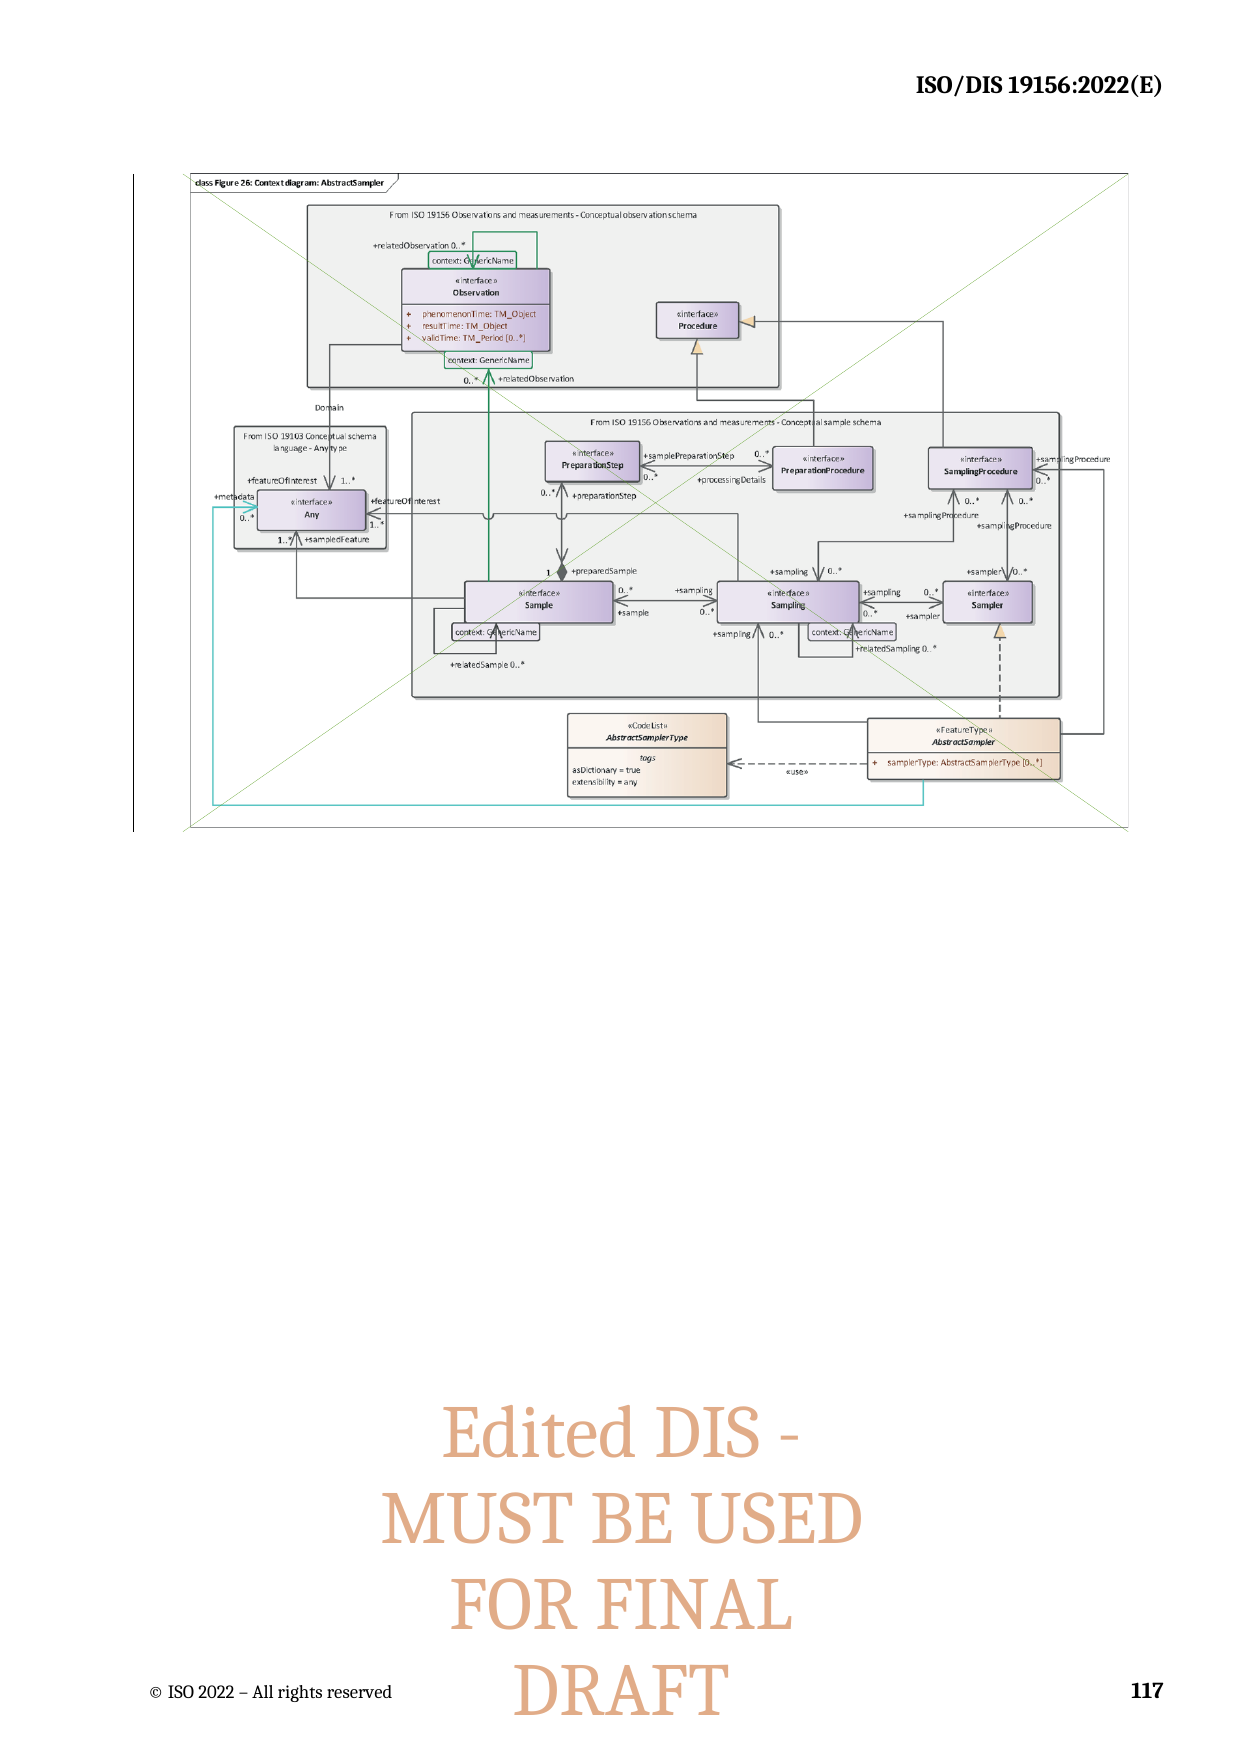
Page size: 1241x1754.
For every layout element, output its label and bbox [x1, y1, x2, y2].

picture [185, 504, 1126, 832]
picture [657, 175, 1129, 831]
picture [182, 175, 654, 831]
picture [184, 173, 1127, 502]
